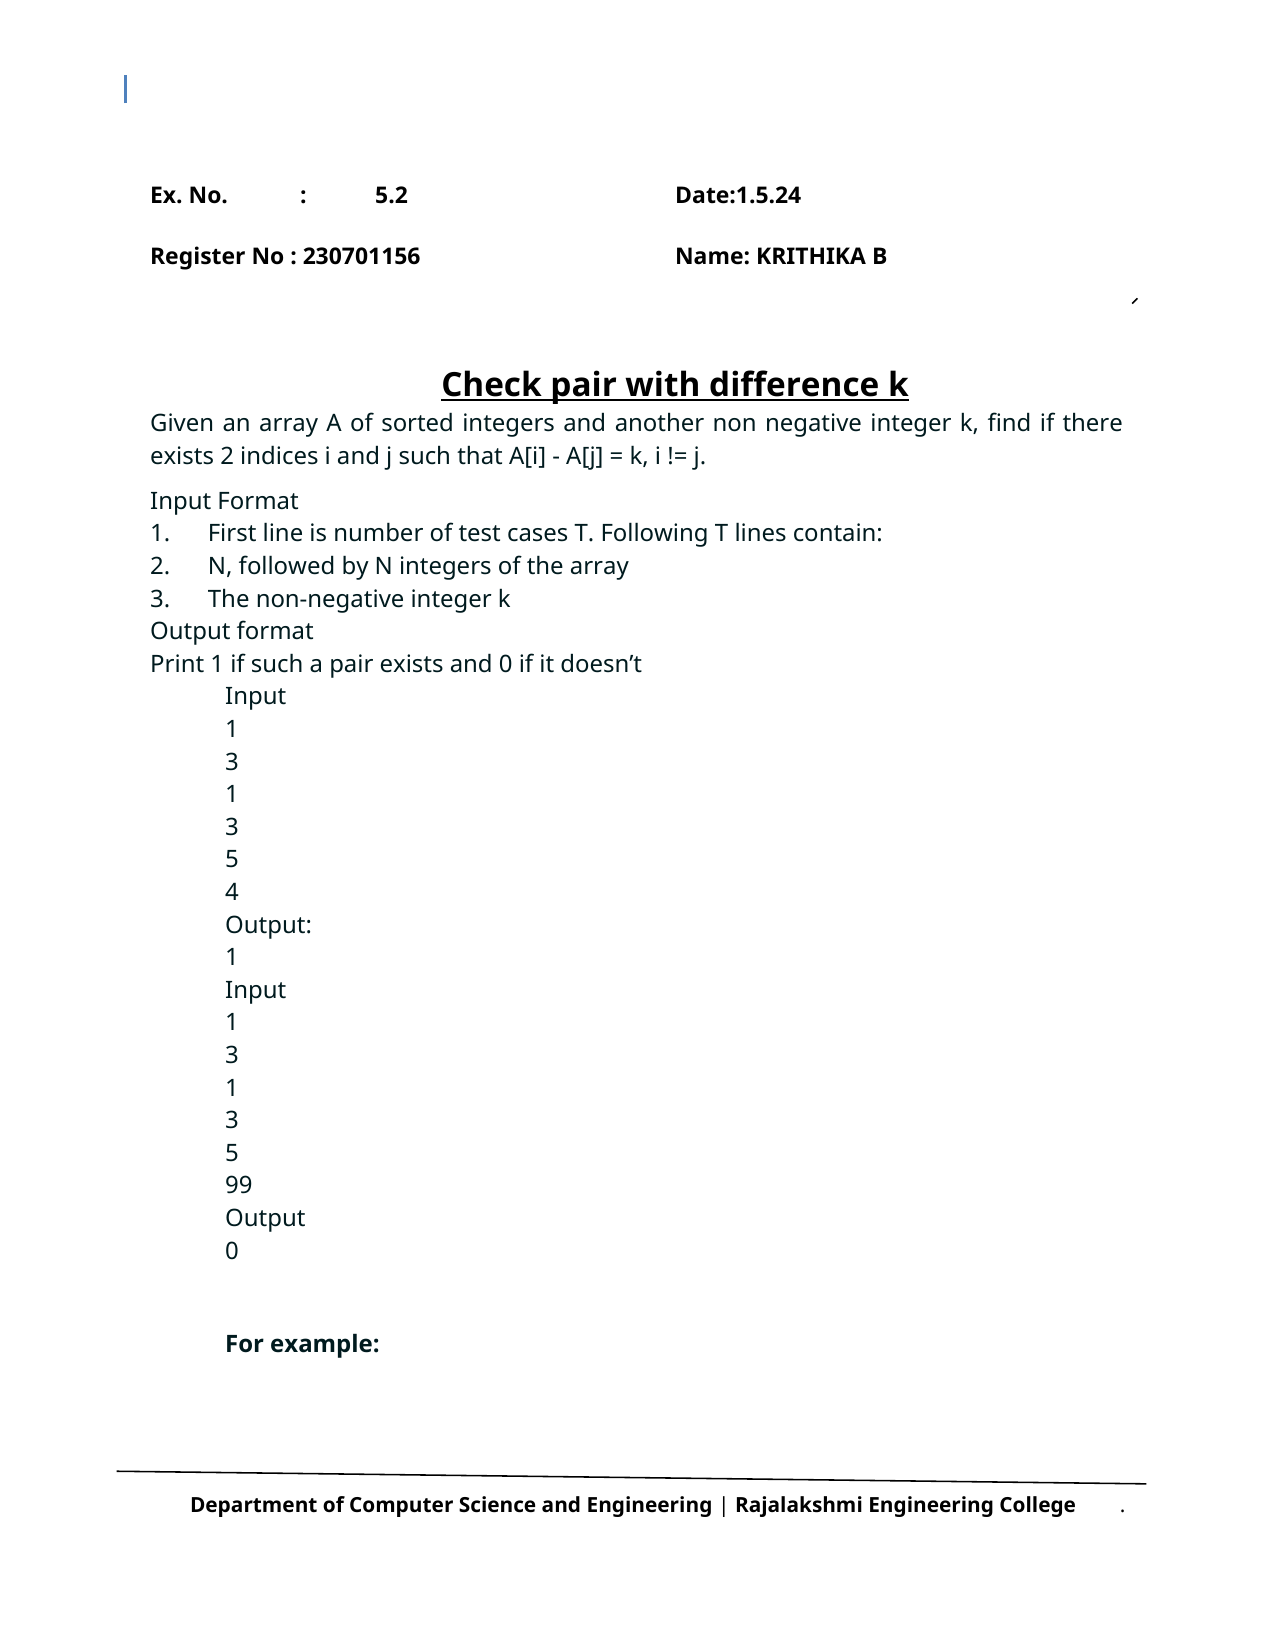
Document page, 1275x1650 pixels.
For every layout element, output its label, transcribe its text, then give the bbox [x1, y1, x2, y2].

text For example: [225, 1327, 1125, 1359]
text 5 [225, 842, 1125, 875]
text 1 [225, 712, 1125, 744]
text 1. First line is number of test cases T. Following T lines contain: [150, 516, 1125, 549]
text Output [225, 1201, 1125, 1233]
text 5 [225, 1136, 1125, 1168]
text Register No : 230701156 Name: KRITHIKA B [150, 239, 1125, 271]
text 3 [225, 1103, 1125, 1136]
text Input [225, 679, 1125, 712]
text Check pair with difference k [225, 360, 1125, 406]
text Input Format [150, 483, 1125, 516]
text Output format [150, 614, 1125, 647]
text Ex. No. : 5.2 Date:1.5.24 [150, 179, 1125, 210]
text 1 [225, 1070, 1125, 1103]
text 0 [225, 1233, 1125, 1266]
text Output: [225, 907, 1125, 940]
text 1 [225, 940, 1125, 973]
text 99 [225, 1168, 1125, 1201]
text 1 [225, 1005, 1125, 1038]
text 3. The non-negative integer k [150, 581, 1125, 614]
text Print 1 if such a pair exists and 0 if it doesn’t [150, 647, 1125, 679]
text Given an array A of sorted integers and another non negative integer k, find if there exists 2 indices i and j such that A[i] - A[j] = k, i != j. [150, 406, 1125, 471]
text 3 [225, 1038, 1125, 1070]
text 4 [225, 875, 1125, 907]
text 3 [225, 744, 1125, 777]
text 1 [225, 777, 1125, 809]
text 3 [225, 809, 1125, 842]
text 2. N, followed by N integers of the array [150, 549, 1125, 581]
text Input [225, 973, 1125, 1005]
